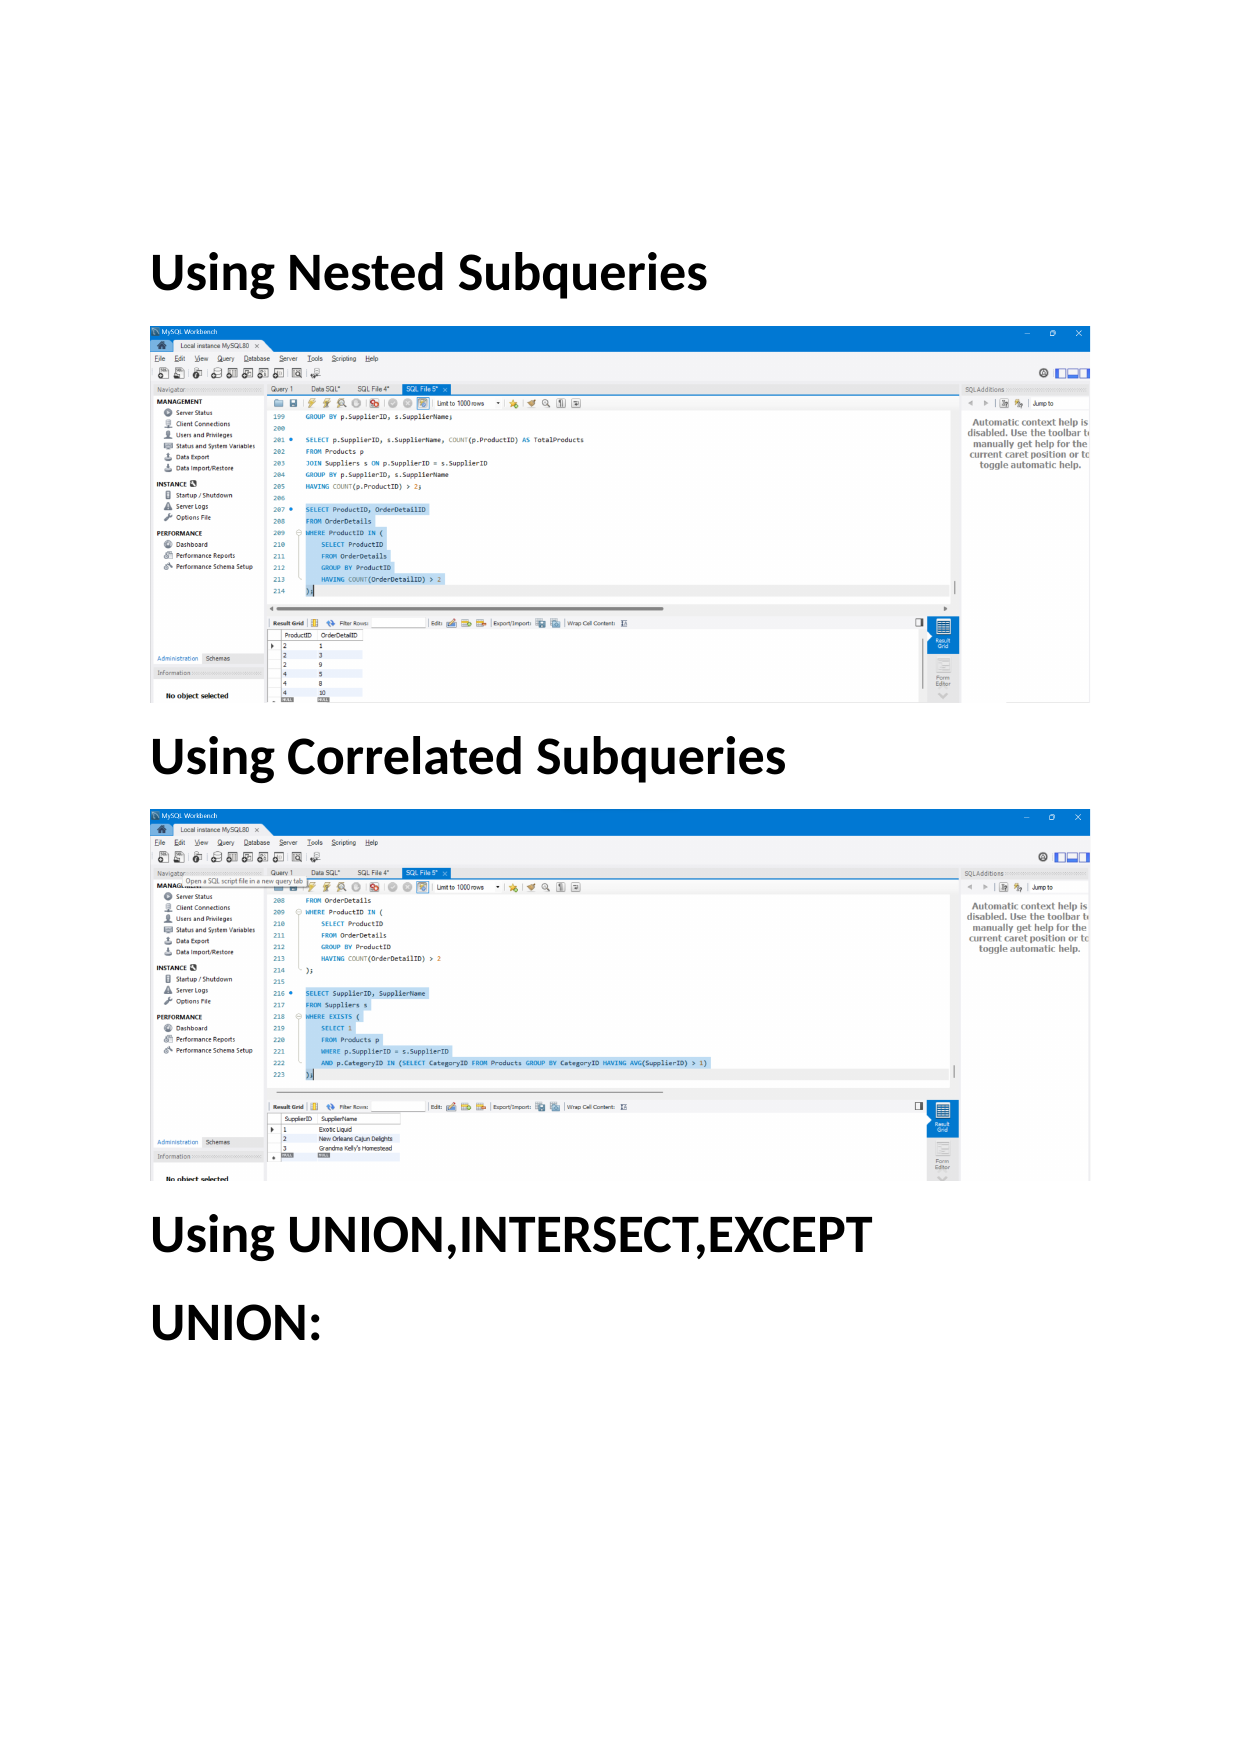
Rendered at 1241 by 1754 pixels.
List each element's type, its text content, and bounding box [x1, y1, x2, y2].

text Using Nested Subqueries [150, 238, 1090, 304]
picture [150, 326, 1091, 703]
text Using UNION,INTERSECT,EXCEPT [150, 1199, 1090, 1266]
text Using Correlated Subqueries [150, 722, 1090, 788]
picture [150, 809, 1091, 1181]
text UNION: [150, 1287, 1090, 1354]
